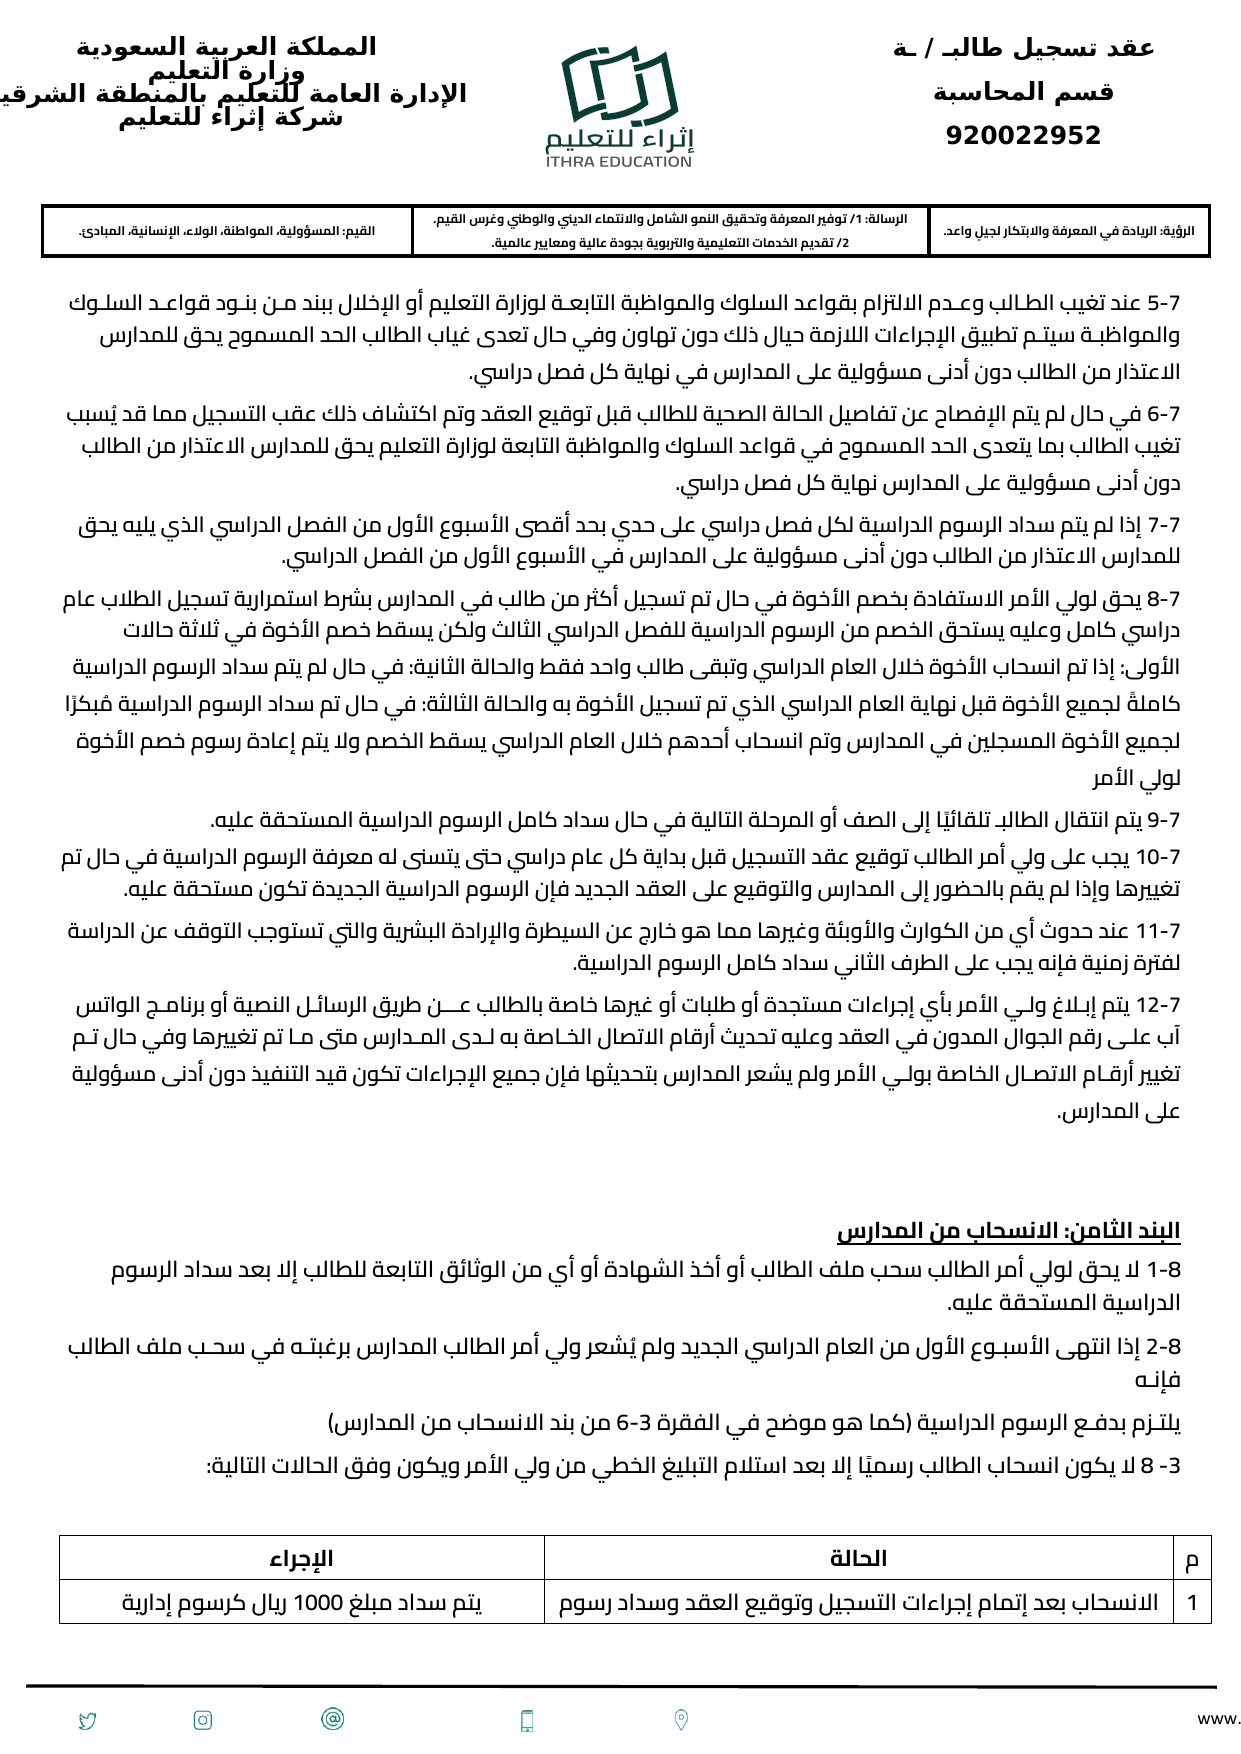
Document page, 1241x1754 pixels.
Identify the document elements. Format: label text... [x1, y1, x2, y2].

picture [321, 1707, 344, 1730]
picture [674, 1709, 688, 1731]
table_cell الانسحاب بعد إتمام إجراءات التسجيل وتوقيع العقد وسداد رسوم حجز المقعد [545, 1580, 1173, 1623]
table_cell 1 [1174, 1580, 1211, 1623]
table_header الإجراء [60, 1536, 544, 1579]
text 12-7 يتم إبـلاغ ولـي الأمر بأي إجراءات مستجدة أو طلبات أو غيرها خاصة بالطالب عـــن طريق الرسائـل النصية أو برنامـج الواتس آب علـى رقم الجوال المدون في العقد وعليه تحديث أرقام الاتصال الخـاصة به لـدى المـدارس متى مـا تم تغييرها وفي حال تـم تغيير أرقـام الاتصـال الخاصة بولـي الأمر ولم يشعر المدارس بتحديثها فإن جميع الإجراءات تكون قيد التنفيذ دون أدنى مسؤولية على المدارس. [59, 983, 1181, 1131]
text 10-7 يجب على ولي أمر الطالب توقيع عقد التسجيل قبل بداية كل عام دراسي حتى يتسنى له معرفة الرسوم الدراسية في حال تم تغييرها وإذا لم يقم بالحضور إلى المدارس والتوقيع على العقد الجديد فإن الرسوم الدراسية الجديدة تكون مستحقة عليه. [59, 835, 1181, 909]
text 8-7 يحق لولي الأمر الاستفادة بخصم الأخوة في حال تم تسجيل أكثر من طالب في المدارس بشرط استمرارية تسجيل الطلاب عام دراسي كامل وعليه يستحق الخصم من الرسوم الدراسية للفصل الدراسي الثالث ولكن يسقط خصم الأخوة في ثلاثة حالات الأولى: إذا تم انسحاب الأخوة خلال العام الدراسي وتبقى طالب واحد فقط والحالة الثانية: في حال لم يتم سداد الرسوم الدراسية كاملةً لجميع الأخوة قبل نهاية العام الدراسي الذي تم تسجيل الأخوة به والحالة الثالثة: في حال تم سداد الرسوم الدراسية مُبكرًا لجميع الأخوة المسجلين في المدارس وتم انسحاب أحدهم خلال العام الدراسي يسقط الخصم ولا يتم إعادة رسوم خصم الأخوة لولي الأمر [59, 576, 1181, 798]
text 6-7 في حال لم يتم الإفصاح عن تفاصيل الحالة الصحية للطالب قبل توقيع العقد وتم اكتشاف ذلك عقب التسجيل مما قد يُسبب تغيب الطالب بما يتعدى الحد المسموح في قواعد السلوك والمواظبة التابعة لوزارة التعليم يحق للمدارس الاعتذار من الطالب دون أدنى مسؤولية على المدارس نهاية كل فصل دراسي. [59, 392, 1181, 503]
text 9-7 يتم انتقال الطالبـ تلقائيًا إلى الصف أو المرحلة التالية في حال سداد كامل الرسوم الدراسية المستحقة عليه. [59, 798, 1181, 835]
text البند الثامن: الانسحاب من المدارس [59, 1208, 1181, 1246]
text 2-8 إذا انتهى الأسبـوع الأول من العام الدراسي الجديد ولم يُشعر ولي أمر الطالب المدارس برغبتـه في سحـب ملف الطالب فإنـه [59, 1323, 1181, 1401]
text 7-7 إذا لم يتم سداد الرسوم الدراسية لكل فصل دراسي على حدي بحد أقصى الأسبوع الأول من الفصل الدراسي الذي يليه يحق للمدارس الاعتذار من الطالب دون أدنى مسؤولية على المدارس في الأسبوع الأول من الفصل الدراسي. [59, 503, 1181, 576]
text 3- 8 لا يكون انسحاب الطالب رسميًا إلا بعد استلام التبليغ الخطي من ولي الأمر ويكون وفق الحالات التالية: [59, 1443, 1181, 1486]
text 1-8 لا يحق لولي أمر الطالب سحب ملف الطالب أو أخذ الشهادة أو أي من الوثائق التابعة للطالب إلا بعد سداد الرسوم الدراسية المستحقة عليه. [59, 1246, 1181, 1323]
text يلتـزم بدفـع الرسوم الدراسية (كما هو موضح في الفقرة 3-6 من بند الانسحاب من المدارس) [59, 1401, 1181, 1443]
table_header الحالة [545, 1536, 1173, 1579]
picture [521, 1710, 533, 1732]
table_cell يتم سداد مبلغ 1000 ريال كرسوم إدارية [60, 1580, 544, 1623]
text 11-7 عند حدوث أي من الكوارث والأوبئة وغيرها مما هو خارج عن السيطرة والإرادة البشرية والتي تستوجب التوقف عن الدراسة لفترة زمنية فإنه يجب على الطرف الثاني سداد كامل الرسوم الدراسية. [59, 909, 1181, 983]
table_header م [1174, 1536, 1211, 1579]
text 5-7 عند تغيب الطـالب وعـدم الالتزام بقواعد السلوك والمواظبة التابعـة لوزارة التعليم أو الإخلال ببند مـن بنـود قواعـد السلـوك والمواظبـة سيتـم تطبيق الإجراءات اللازمة حيال ذلك دون تهاون وفي حال تعدى غياب الطالب الحد المسموح يحق للمدارس الاعتذار من الطالب دون أدنى مسؤولية على المدارس في نهاية كل فصل دراسي. [59, 281, 1181, 392]
picture [76, 1711, 97, 1732]
picture [191, 1710, 214, 1730]
picture [522, 21, 718, 191]
